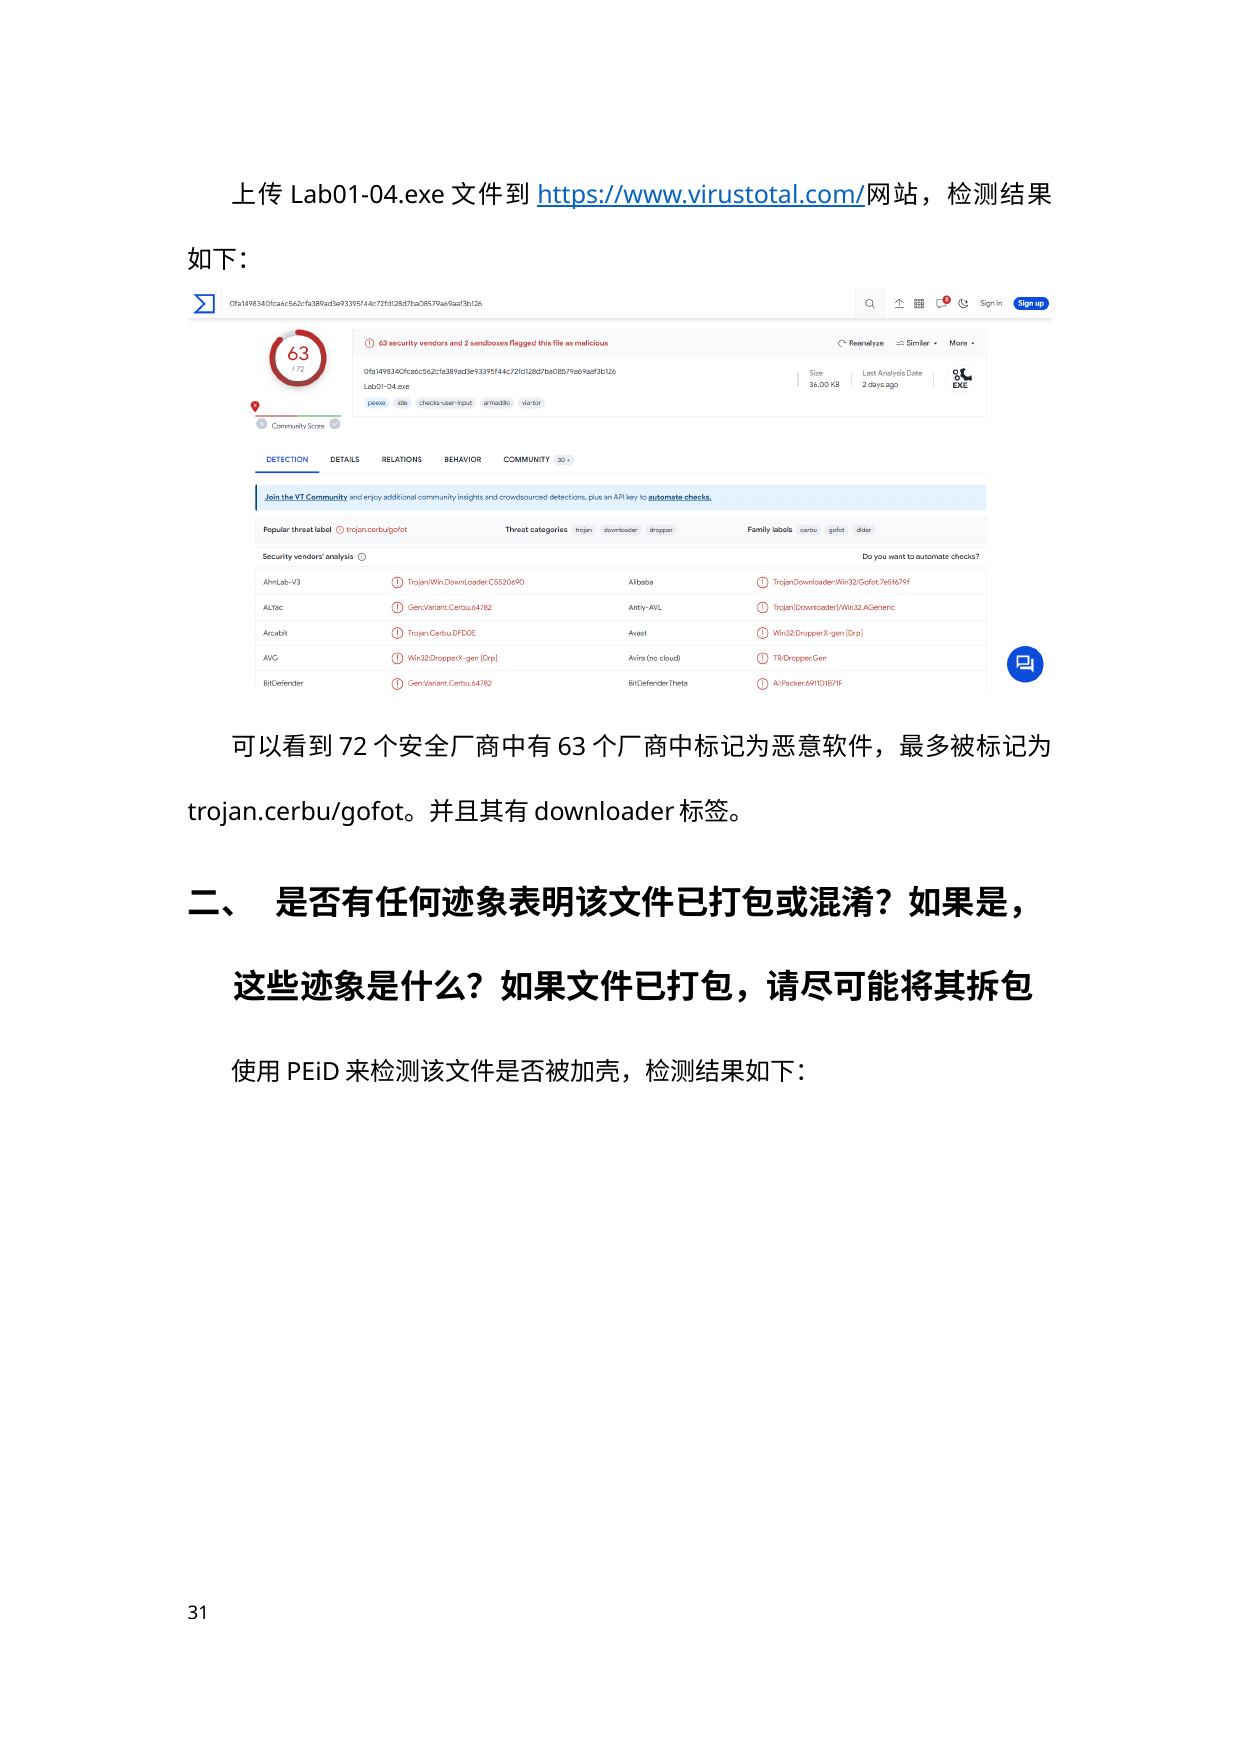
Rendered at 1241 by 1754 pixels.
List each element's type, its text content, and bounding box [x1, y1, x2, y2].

subtitle 是否有任何迹象表明该文件已打包或混淆？如果是，这些迹象是什么？如果文件已打包，请尽可能将其拆包 [187, 867, 1053, 1017]
text 可以看到72个安全厂商中有63个厂商中标记为恶意软件，最多被标记为trojan.cerbu/gofot。并且其有downloader标签。 [187, 712, 1053, 842]
picture [187, 289, 1053, 691]
text 使用PEiD来检测该文件是否被加壳，检测结果如下： [187, 1037, 1053, 1102]
text 上传Lab01-04.exe文件到https://www.virustotal.com/网站，检测结果如下： [187, 160, 1053, 289]
